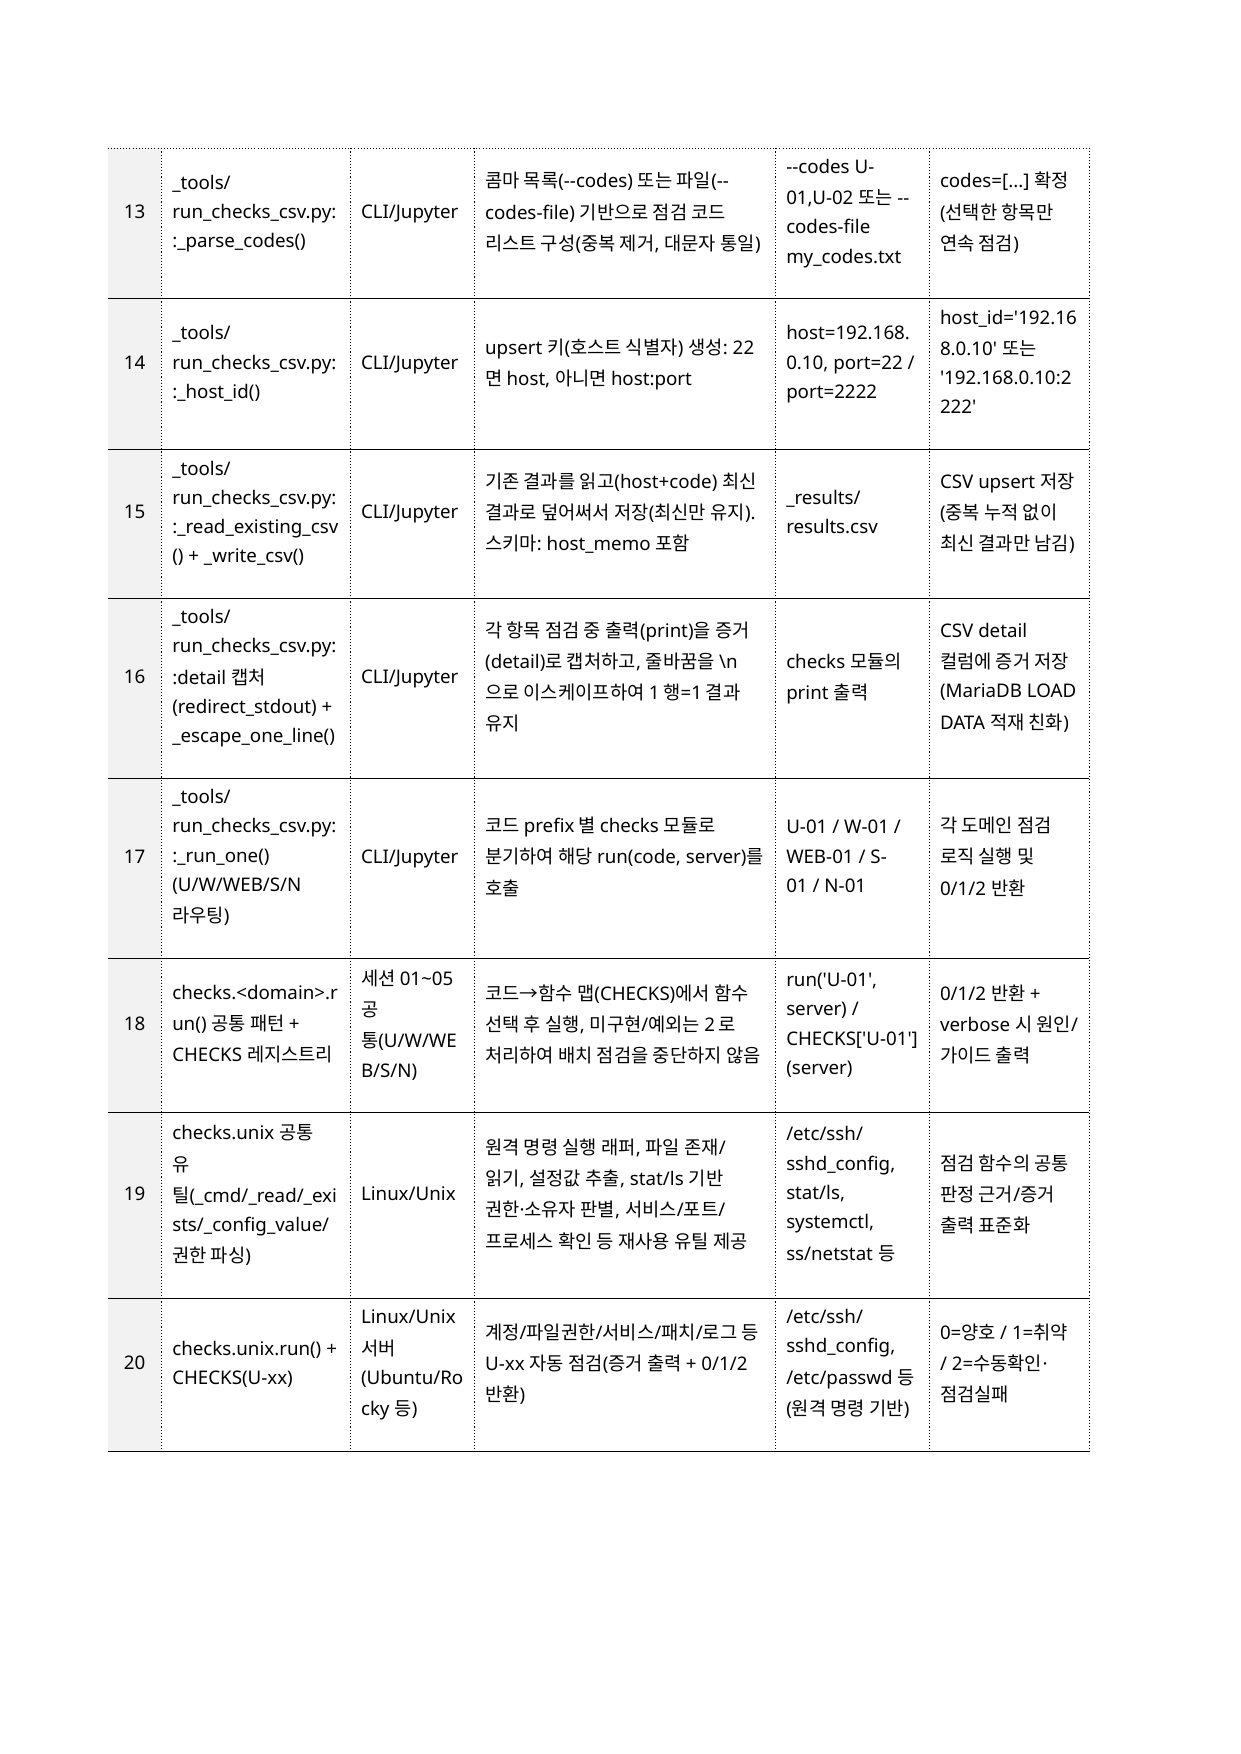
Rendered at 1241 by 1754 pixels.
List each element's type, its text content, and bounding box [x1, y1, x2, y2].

table_cell 17 [108, 779, 161, 958]
table_cell 0=양호 / 1=취약 / 2=수동확인·점검실패 [929, 1299, 1089, 1451]
table_cell CSV upsert 저장(중복 누적 없이 최신 결과만 남김) [929, 450, 1089, 598]
table_cell /etc/ssh/sshd_config, /etc/passwd 등(원격 명령 기반) [775, 1299, 929, 1451]
table_cell CLI/Jupyter [350, 450, 474, 598]
table_cell CLI/Jupyter [350, 599, 474, 778]
table_cell 19 [108, 1113, 161, 1298]
table_cell _tools/run_checks_csv.py::_run_one() (U/W/WEB/S/N 라우팅) [161, 779, 350, 958]
table_cell checks.<domain>.run() 공통 패턴 + CHECKS 레지스트리 [161, 959, 350, 1112]
table_cell _tools/run_checks_csv.py::_host_id() [161, 299, 350, 449]
table_cell checks.unix 공통 유틸(_cmd/_read/_exists/_config_value/권한 파싱) [161, 1113, 350, 1298]
table_cell _tools/run_checks_csv.py::_read_existing_csv() + _write_csv() [161, 450, 350, 598]
table_cell CLI/Jupyter [350, 299, 474, 449]
table_cell 0/1/2 반환 + verbose 시 원인/가이드 출력 [929, 959, 1089, 1112]
table_cell host_id='192.168.0.10' 또는 '192.168.0.10:2222' [929, 299, 1089, 449]
table_cell 13 [108, 148, 161, 298]
table_cell 20 [108, 1299, 161, 1451]
table_cell _tools/run_checks_csv.py::detail 캡처(redirect_stdout) + _escape_one_line() [161, 599, 350, 778]
table_cell U-01 / W-01 / WEB-01 / S-01 / N-01 [775, 779, 929, 958]
table_cell 18 [108, 959, 161, 1112]
table_cell checks 모듈의 print 출력 [775, 599, 929, 778]
table_cell 14 [108, 299, 161, 449]
table_cell --codes U-01,U-02 또는 --codes-file my_codes.txt [775, 148, 929, 298]
table_cell Linux/Unix [350, 1113, 474, 1298]
table_cell 세션 01~05 공통(U/W/WEB/S/N) [350, 959, 474, 1112]
table_cell _results/results.csv [775, 450, 929, 598]
table_cell CLI/Jupyter [350, 779, 474, 958]
table_cell codes=[...] 확정(선택한 항목만 연속 점검) [929, 148, 1089, 298]
table_cell 기존 결과를 읽고(host+code) 최신 결과로 덮어써서 저장(최신만 유지). 스키마: host_memo 포함 [474, 450, 775, 598]
table_cell host=192.168.0.10, port=22 / port=2222 [775, 299, 929, 449]
table_cell Linux/Unix 서버(Ubuntu/Rocky 등) [350, 1299, 474, 1451]
table_cell CLI/Jupyter [350, 148, 474, 298]
table_cell CSV detail 컬럼에 증거 저장(MariaDB LOAD DATA 적재 친화) [929, 599, 1089, 778]
table_cell 각 항목 점검 중 출력(print)을 증거(detail)로 캡처하고, 줄바꿈을 \n으로 이스케이프하여 1행=1결과 유지 [474, 599, 775, 778]
table_cell 코드 prefix별 checks 모듈로 분기하여 해당 run(code, server)를 호출 [474, 779, 775, 958]
table_cell 계정/파일권한/서비스/패치/로그 등 U-xx 자동 점검(증거 출력 + 0/1/2 반환) [474, 1299, 775, 1451]
table_cell /etc/ssh/sshd_config, stat/ls, systemctl, ss/netstat 등 [775, 1113, 929, 1298]
table_cell 16 [108, 599, 161, 778]
table_cell 원격 명령 실행 래퍼, 파일 존재/읽기, 설정값 추출, stat/ls 기반 권한·소유자 판별, 서비스/포트/프로세스 확인 등 재사용 유틸 제공 [474, 1113, 775, 1298]
table_cell checks.unix.run() + CHECKS(U-xx) [161, 1299, 350, 1451]
table_cell 콤마 목록(--codes) 또는 파일(--codes-file) 기반으로 점검 코드 리스트 구성(중복 제거, 대문자 통일) [474, 148, 775, 298]
table_cell 15 [108, 450, 161, 598]
table_cell 코드→함수 맵(CHECKS)에서 함수 선택 후 실행, 미구현/예외는 2로 처리하여 배치 점검을 중단하지 않음 [474, 959, 775, 1112]
table_cell 점검 함수의 공통 판정 근거/증거 출력 표준화 [929, 1113, 1089, 1298]
table_cell _tools/run_checks_csv.py::_parse_codes() [161, 148, 350, 298]
table_cell run('U-01', server) / CHECKS['U-01'](server) [775, 959, 929, 1112]
table_cell 각 도메인 점검 로직 실행 및 0/1/2 반환 [929, 779, 1089, 958]
table_cell upsert 키(호스트 식별자) 생성: 22면 host, 아니면 host:port [474, 299, 775, 449]
